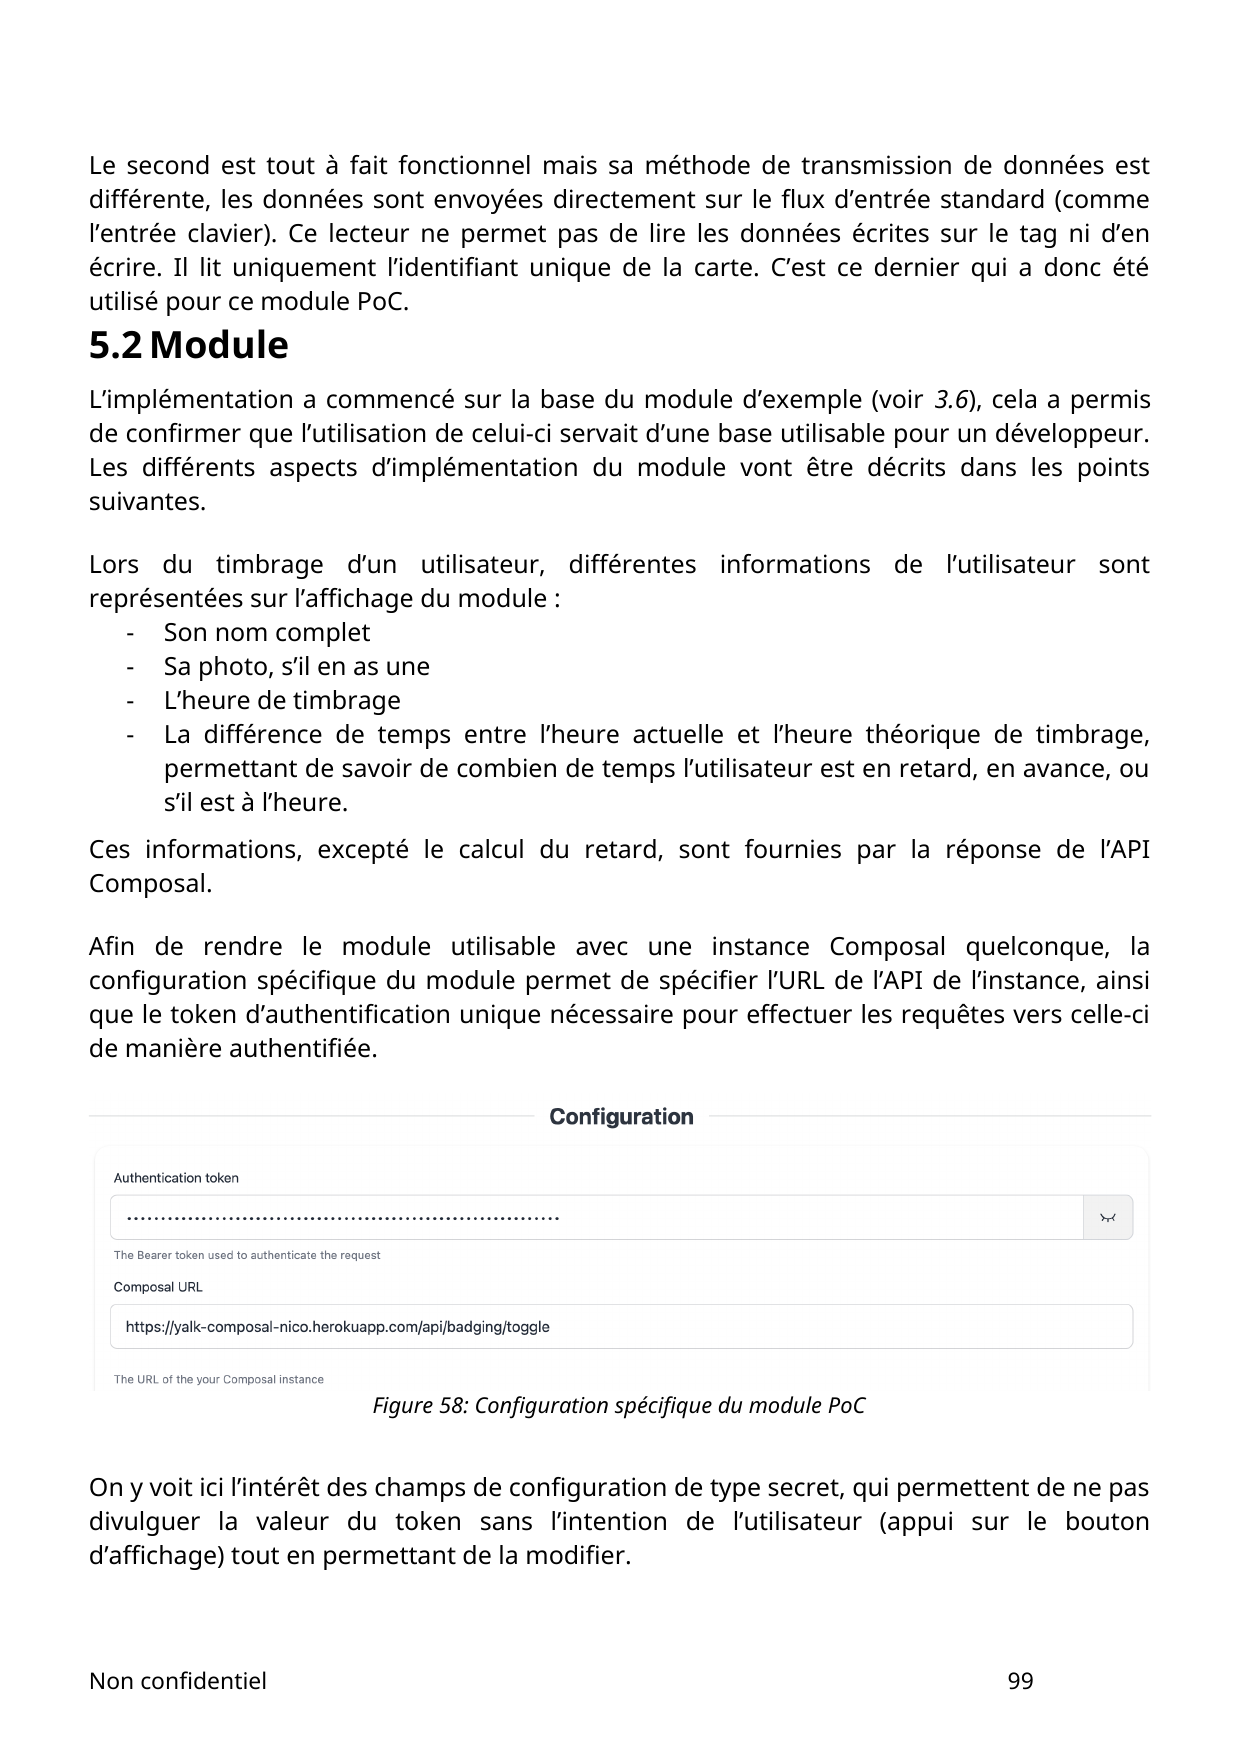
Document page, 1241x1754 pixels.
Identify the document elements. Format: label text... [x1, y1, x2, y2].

list Son nom complet [126, 615, 1152, 649]
list L’heure de timbrage [126, 683, 1152, 717]
list Sa photo, s’il en as une [126, 649, 1152, 683]
text Lors du timbrage d’un utilisateur, différentes informations de l’utilisateur sont représentées sur l’affichage du module : [89, 547, 1152, 615]
text Le second est tout à fait fonctionnel mais sa méthode de transmission de données est différente, les données sont envoyées directement sur le flux d’entrée standard (comme l’entrée clavier). Ce lecteur ne permet pas de lire les données écrites sur le tag ni d’en écrire. Il lit uniquement l’identifiant unique de la carte. C’est ce dernier qui a donc été utilisé pour ce module PoC. [89, 148, 1152, 318]
text L’implémentation a commencé sur la base du module d’exemple (voir 3.6), cela a permis de confirmer que l’utilisation de celui-ci servait d’une base utilisable pour un développeur. Les différents aspects d’implémentation du module vont être décrits dans les points suivantes. [89, 382, 1152, 518]
text Afin de rendre le module utilisable avec une instance Composal quelconque, la configuration spécifique du module permet de spécifier l’URL de l’API de l’instance, ainsi que le token d’authentification unique nécessaire pour effectuer les requêtes vers celle-ci de manière authentifiée. [89, 928, 1152, 1065]
text Ces informations, excepté le calcul du retard, sont fournies par la réponse de l’API Composal. [89, 832, 1152, 900]
text On y voit ici l’intérêt des champs de configuration de type secret, qui permettent de ne pas divulguer la valeur du token sans l’intention de l’utilisateur (appui sur le bouton d’affichage) tout en permettant de la modifier. [89, 1470, 1152, 1572]
picture [88, 1093, 1152, 1391]
list La différence de temps entre l’heure actuelle et l’heure théorique de timbrage, permettant de savoir de combien de temps l’utilisateur est en retard, en avance, ou s’il est à l’heure. [126, 717, 1152, 819]
text Figure 58: Configuration spécifique du module PoC [89, 1391, 1152, 1420]
subtitle Module [89, 318, 1152, 369]
